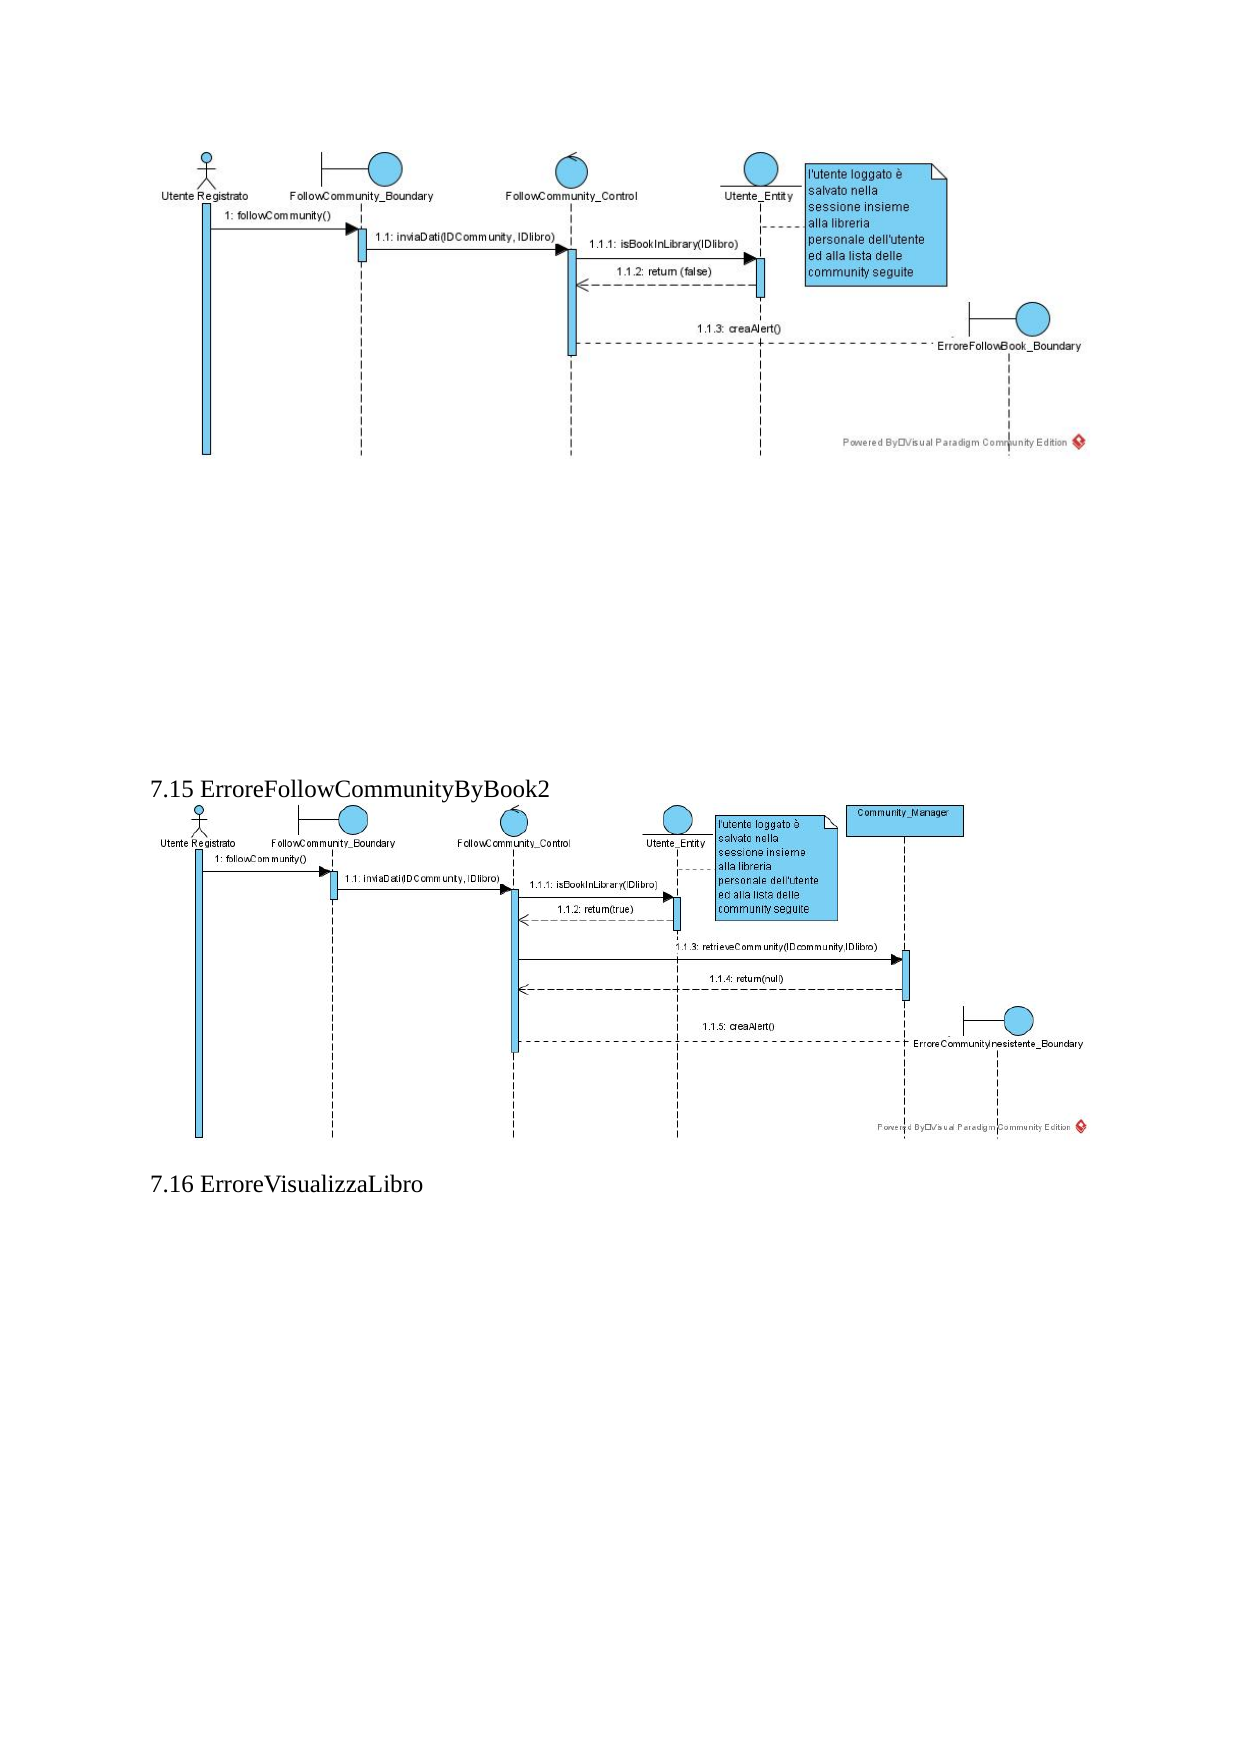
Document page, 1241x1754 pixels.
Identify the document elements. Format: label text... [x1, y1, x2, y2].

picture [150, 150, 1091, 459]
text 7.16 ErroreVisualizzaLibro [150, 1169, 1090, 1198]
picture [150, 803, 1091, 1141]
text 7.15 ErroreFollowCommunityByBook2 [150, 774, 1090, 803]
